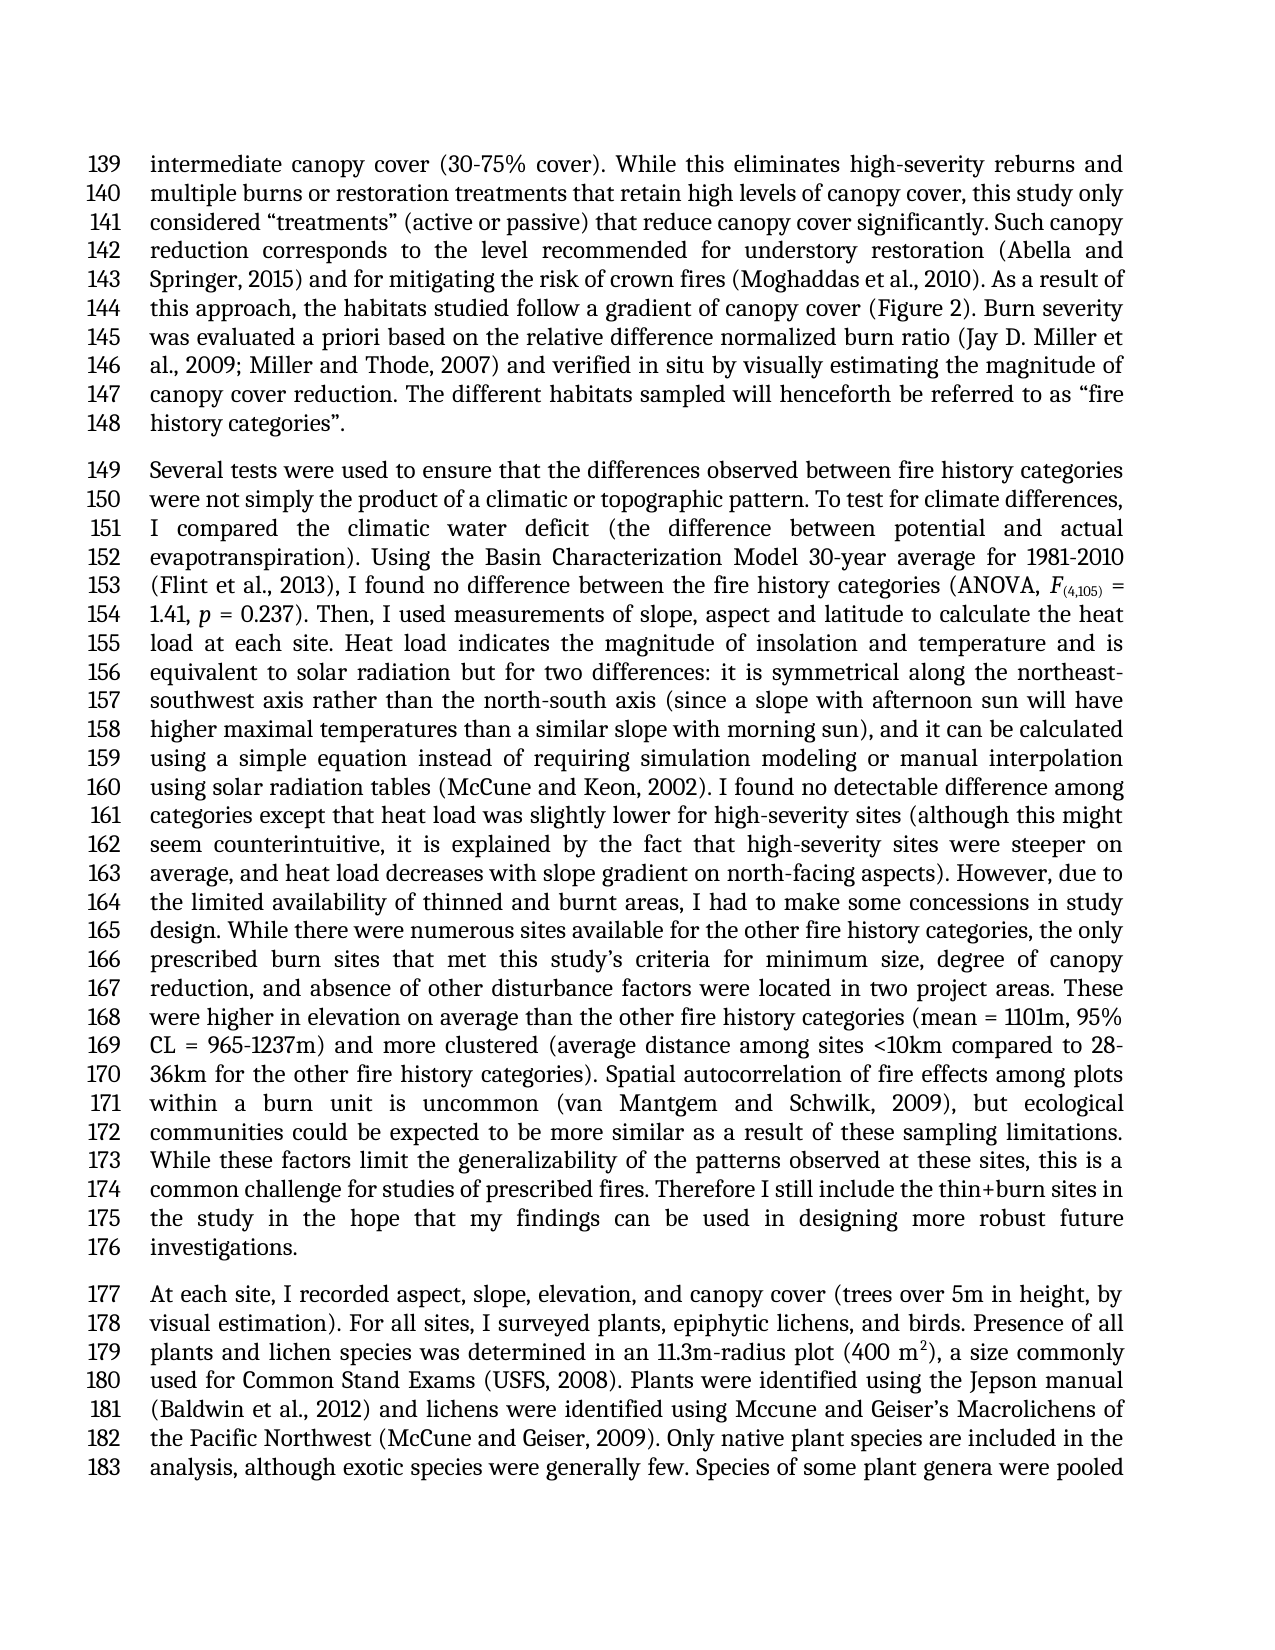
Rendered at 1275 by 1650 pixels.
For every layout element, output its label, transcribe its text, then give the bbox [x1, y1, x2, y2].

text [150, 150, 1125, 437]
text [150, 1280, 1125, 1481]
text Several tests were used to ensure that the differences observed between fire history categories were not simply the product of a climatic or topographic pattern. To test for climate differences, I compared the climatic water deficit (the difference between potential and actual evapotranspiration). Using the Basin Characterization Model 30-year average for 1981-2010 (Flint et al., 2013), I found no difference between the fire history categories (ANOVA, F(4,105) = 1.41, p = 0.237). Then, I used measurements of slope, aspect and latitude to calculate the heat load at each site. Heat load indicates the magnitude of insolation and temperature and is equivalent to solar radiation but for two differences: it is symmetrical along the northeast-southwest axis rather than the north-south axis (since a slope with afternoon sun will have higher maximal temperatures than a similar slope with morning sun), and it can be calculated using a simple equation instead of requiring simulation modeling or manual interpolation using solar radiation tables (McCune and Keon, 2002). I found no detectable difference among categories except that heat load was slightly lower for high-severity sites (although this might seem counterintuitive, it is explained by the fact that high-severity sites were steeper on average, and heat load decreases with slope gradient on north-facing aspects). However, due to the limited availability of thinned and burnt areas, I had to make some concessions in study design. While there were numerous sites available for the other fire history categories, the only prescribed burn sites that met this study’s criteria for minimum size, degree of canopy reduction, and absence of other disturbance factors were located in two project areas. These were higher in elevation on average than the other fire history categories (mean = 1101m, 95% CL = 965-1237m) and more clustered (average distance among sites <10km compared to 28-36km for the other fire history categories). Spatial autocorrelation of fire effects among plots within a burn unit is uncommon (van Mantgem and Schwilk, 2009), but ecological communities could be expected to be more similar as a result of these sampling limitations. While these factors limit the generalizability of the patterns observed at these sites, this is a common challenge for studies of prescribed fires. Therefore I still include the thin+burn sites in the study in the hope that my findings can be used in designing more robust future investigations. [150, 456, 1125, 1261]
